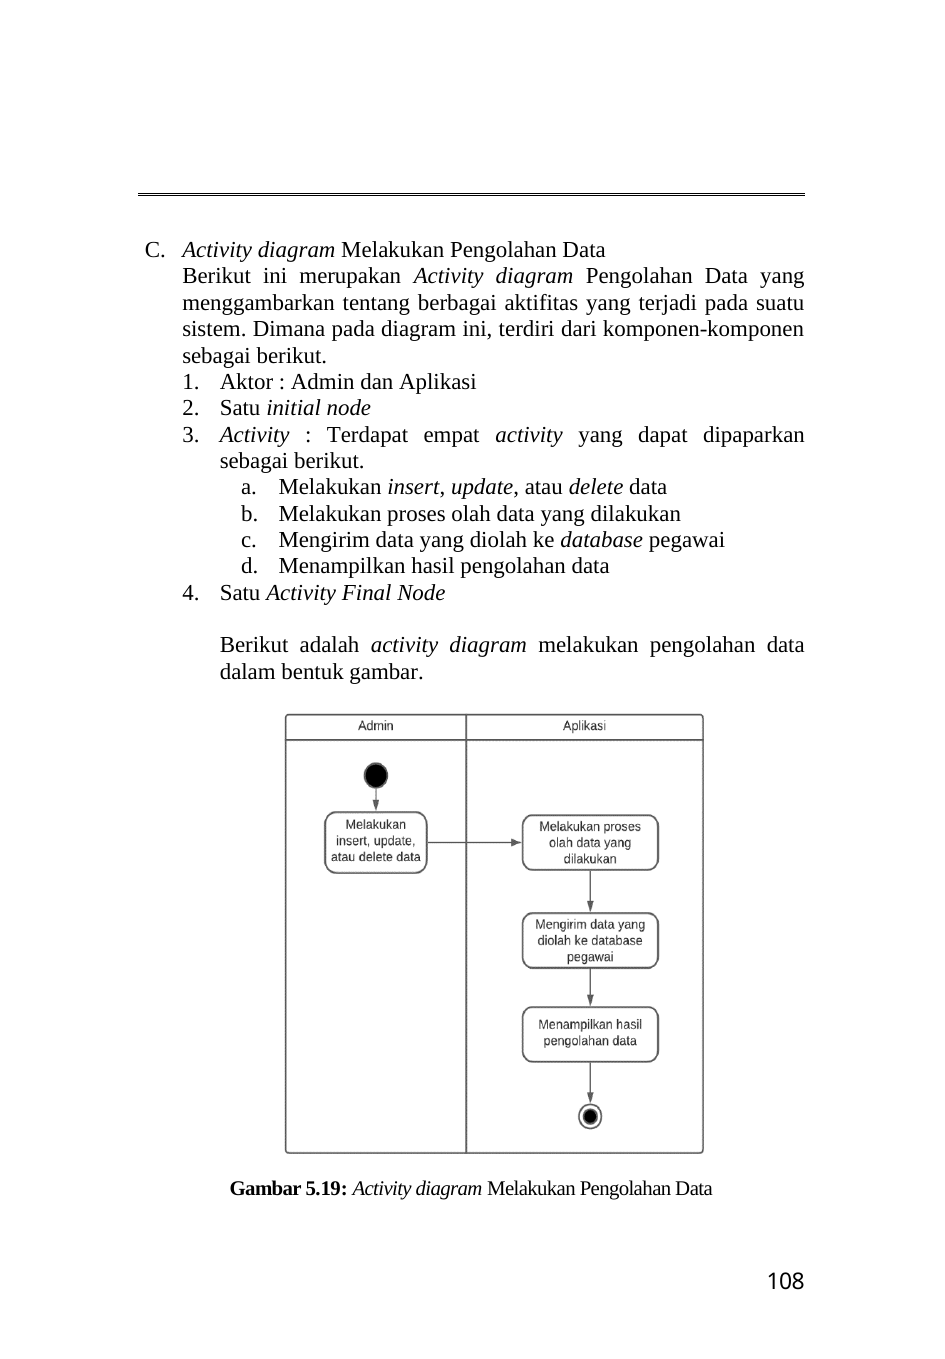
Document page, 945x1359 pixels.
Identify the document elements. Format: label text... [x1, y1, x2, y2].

list Berikut adalah activity diagram melakukan pengolahan data dalam bentuk gambar. [219, 632, 805, 684]
list Satu initial node [182, 394, 805, 421]
list Melakukan insert, update, atau delete data [241, 473, 805, 500]
list Menampilkan hasil pengolahan data [241, 552, 805, 579]
list Activity : Terdapat empat activity yang dapat dipaparkan sebagai berikut. [182, 421, 805, 473]
list Berikut ini merupakan Activity diagram Pengolahan Data yang menggambarkan tentang berbagai aktifitas yang terjadi pada suatu sistem. Dimana pada diagram ini, terdiri dari komponen-komponen sebagai berikut. [182, 263, 805, 368]
list Mengirim data yang diolah ke database pegawai [241, 526, 805, 552]
list Activity diagram Melakukan Pengolahan Data [144, 236, 805, 263]
list Melakukan proses olah data yang dilakukan [241, 500, 805, 526]
picture [282, 710, 705, 1155]
list Satu Activity Final Node [182, 579, 805, 605]
text Gambar 5.19: Activity diagram Melakukan Pengolahan Data [138, 1176, 805, 1199]
list Aktor : Admin dan Aplikasi [182, 368, 805, 394]
